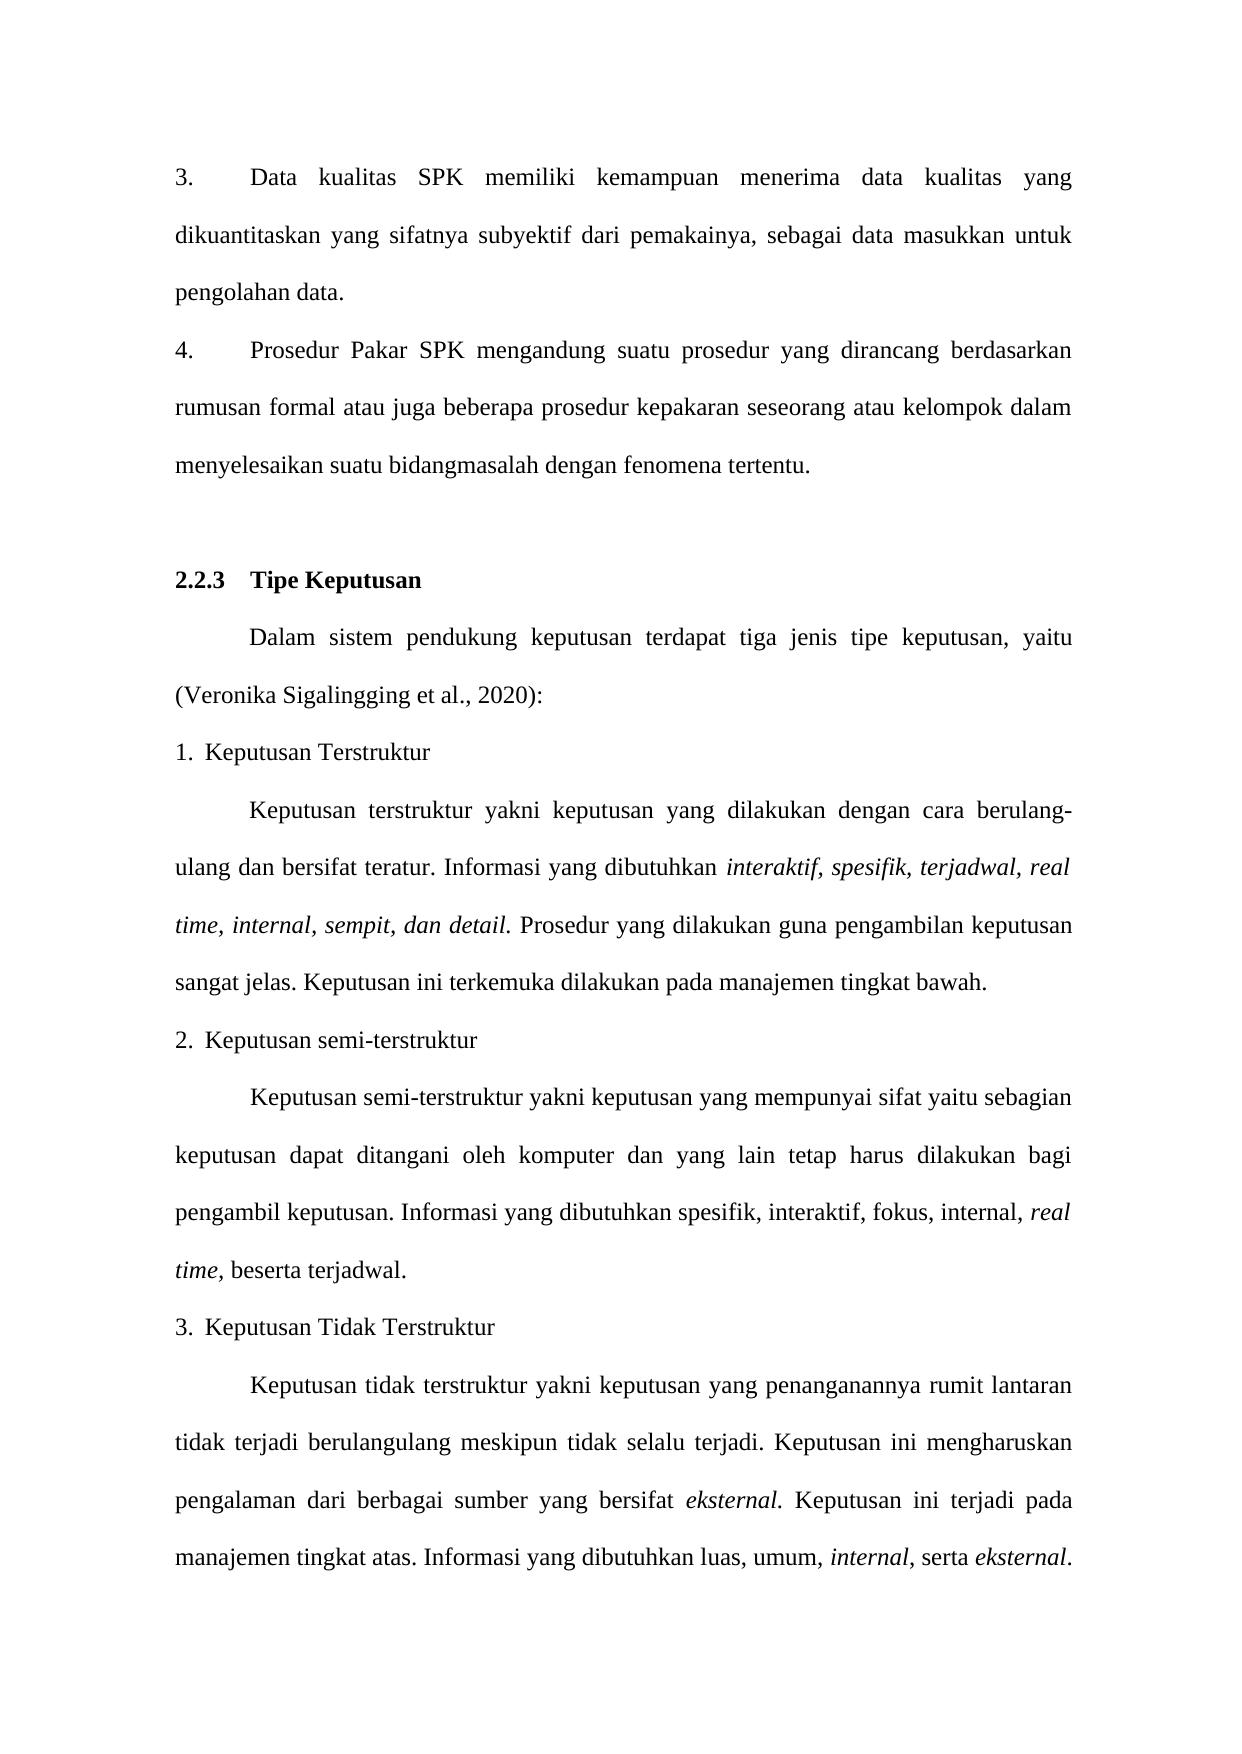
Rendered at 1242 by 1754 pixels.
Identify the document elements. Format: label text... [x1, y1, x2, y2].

list Tipe Keputusan [175, 565, 1073, 594]
list Keputusan terstruktur yakni keputusan yang dilakukan dengan cara berulang-ulang dan bersifat teratur. Informasi yang dibutuhkan interaktif, spesifik, terjadwal, real time, internal, sempit, dan detail. Prosedur yang dilakukan guna pengambilan keputusan sangat jelas. Keputusan ini terkemuka dilakukan pada manajemen tingkat bawah. [175, 795, 1073, 996]
list Data kualitas SPK memiliki kemampuan menerima data kualitas yang dikuantitaskan yang sifatnya subyektif dari pemakainya, sebagai data masukkan untuk pengolahan data. [175, 162, 1073, 306]
list Keputusan Tidak Terstruktur [175, 1312, 1073, 1341]
list Prosedur Pakar SPK mengandung suatu prosedur yang dirancang berdasarkan rumusan formal atau juga beberapa prosedur kepakaran seseorang atau kelompok dalam menyelesaikan suatu bidangmasalah dengan fenomena tertentu. [175, 335, 1073, 479]
list Keputusan tidak terstruktur yakni keputusan yang penanganannya rumit lantaran tidak terjadi berulangulang meskipun tidak selalu terjadi. Keputusan ini mengharuskan pengalaman dari berbagai sumber yang bersifat eksternal. Keputusan ini terjadi pada manajemen tingkat atas. Informasi yang dibutuhkan luas, umum, internal, serta eksternal. [175, 1370, 1073, 1571]
list Dalam sistem pendukung keputusan terdapat tiga jenis tipe keputusan, yaitu : [175, 622, 1073, 709]
list Keputusan semi-terstruktur [175, 1025, 1073, 1054]
list Keputusan Terstruktur [175, 737, 1073, 766]
list Keputusan semi-terstruktur yakni keputusan yang mempunyai sifat yaitu sebagian keputusan dapat ditangani oleh komputer dan yang lain tetap harus dilakukan bagi pengambil keputusan. Informasi yang dibutuhkan spesifik, interaktif, fokus, internal, real time, beserta terjadwal. [175, 1082, 1073, 1284]
